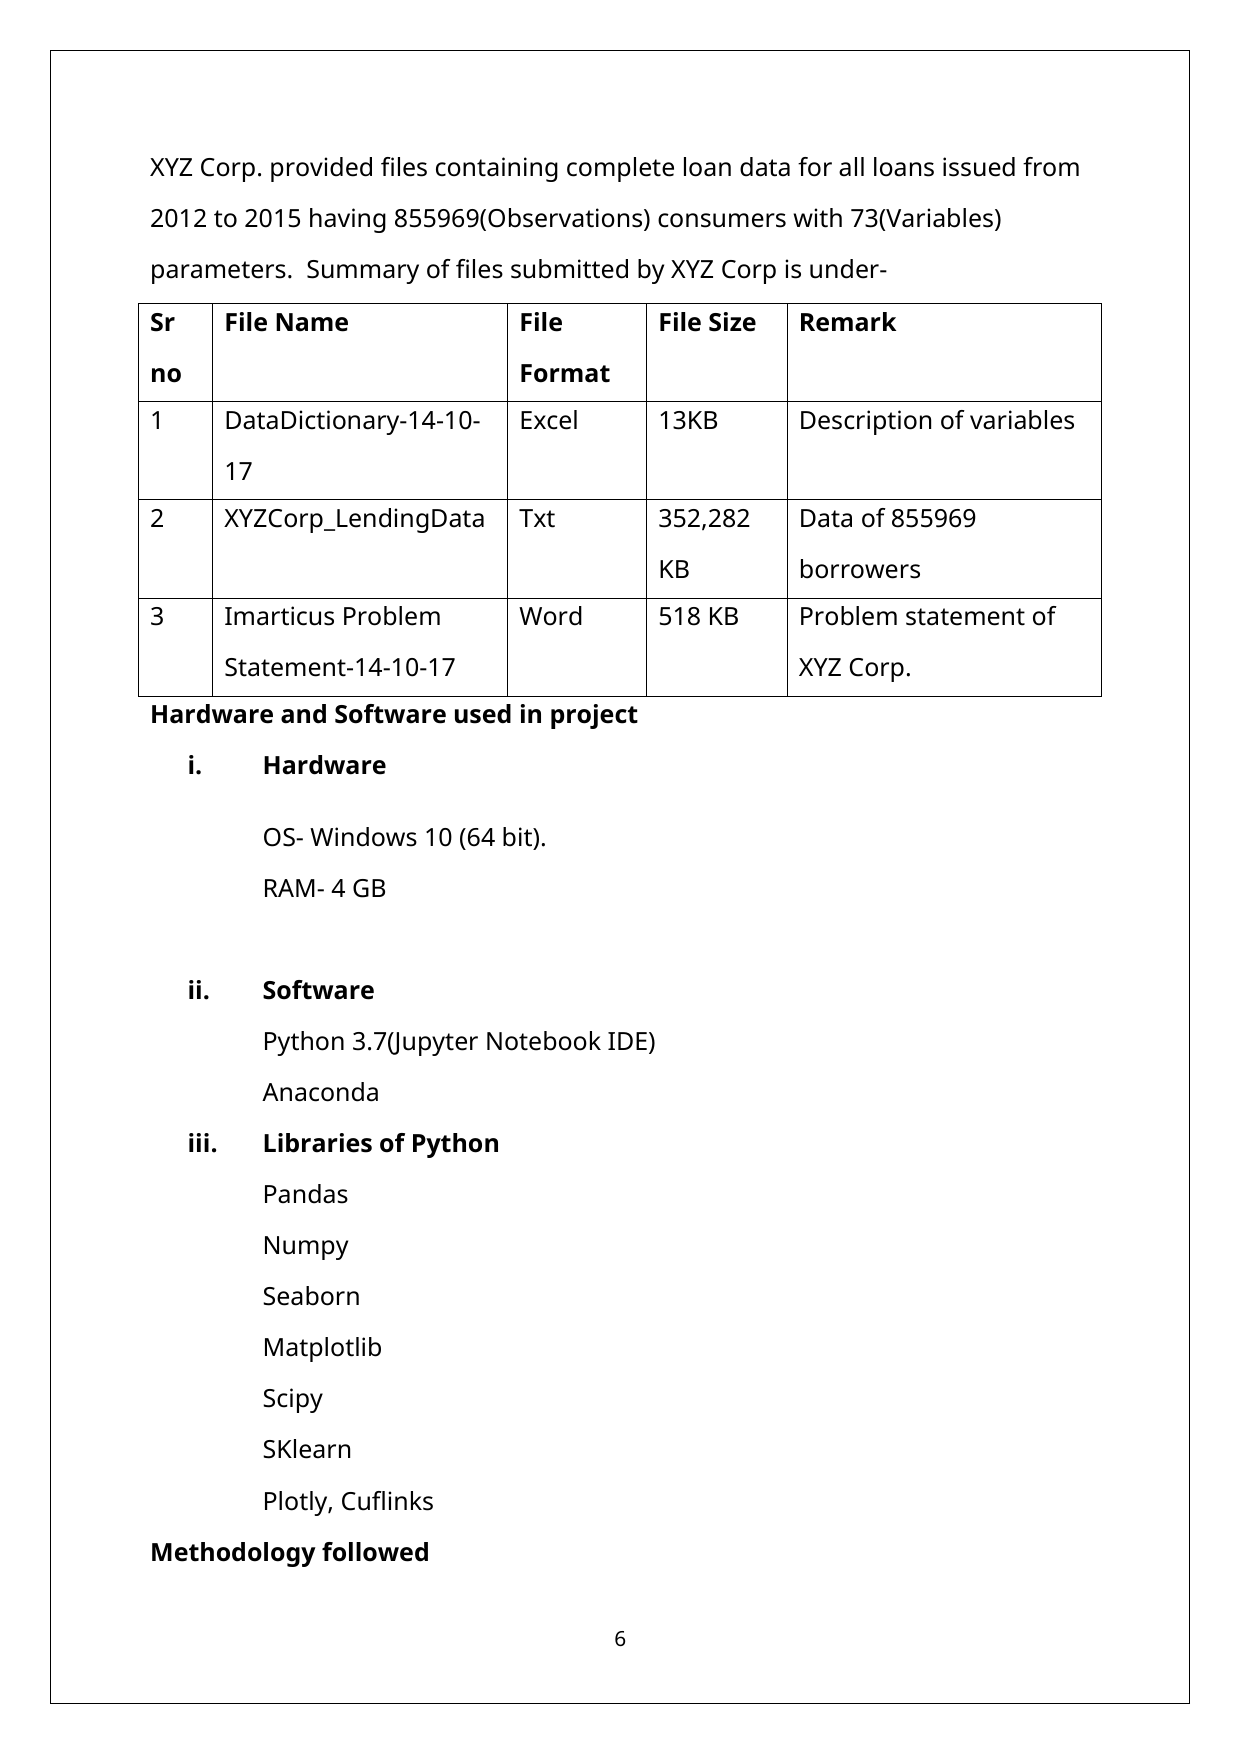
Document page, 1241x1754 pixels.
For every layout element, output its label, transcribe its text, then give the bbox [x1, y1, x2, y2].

list Libraries of Python [187, 1126, 1090, 1160]
table_cell DataDictionary-14-10-17 [213, 402, 507, 499]
table_cell Txt [508, 500, 646, 597]
table_cell 2 [139, 500, 212, 597]
table_cell 352,282 KB [647, 500, 787, 597]
text RAM- 4 GB [187, 871, 1090, 905]
table_cell Description of variables [788, 402, 1101, 499]
table_cell Excel [508, 402, 646, 499]
table_cell 1 [139, 402, 212, 499]
table_cell Imarticus Problem Statement-14-10-17 [213, 599, 507, 696]
list Python 3.7(Jupyter Notebook IDE) [262, 1024, 1090, 1058]
text OS- Windows 10 (64 bit). [187, 819, 1090, 854]
table_cell 518 KB [647, 599, 787, 696]
list Hardware [187, 748, 1090, 782]
list Numpy [262, 1228, 1090, 1262]
list Anaconda [262, 1075, 1090, 1109]
list Matplotlib [262, 1330, 1090, 1364]
list Pandas [262, 1177, 1090, 1211]
table_cell Problem statement of XYZ Corp. [788, 599, 1101, 696]
table_header Sr no [139, 304, 212, 401]
list Scipy [262, 1381, 1090, 1415]
table_header Remark [788, 304, 1101, 401]
table_cell XYZCorp_LendingData [213, 500, 507, 597]
list Seaborn [262, 1279, 1090, 1313]
text Methodology followed [150, 1534, 1090, 1568]
table_cell Word [508, 599, 646, 696]
list SKlearn [262, 1432, 1090, 1466]
table_cell 13KB [647, 402, 787, 499]
text Hardware and Software used in project [150, 697, 1090, 731]
table_cell 3 [139, 599, 212, 696]
table_header File Name [213, 304, 507, 401]
table_header File Size [647, 304, 787, 401]
table_header File Format [508, 304, 646, 401]
list Software [187, 973, 1090, 1007]
table_cell Data of 855969 borrowers [788, 500, 1101, 597]
list Plotly, Cuflinks [262, 1483, 1090, 1517]
text XYZ Corp. provided files containing complete loan data for all loans issued from 2012 to 2015 having 855969(Observations) consumers with 73(Variables) parameters. Summary of files submitted by XYZ Corp is under- [150, 150, 1090, 286]
